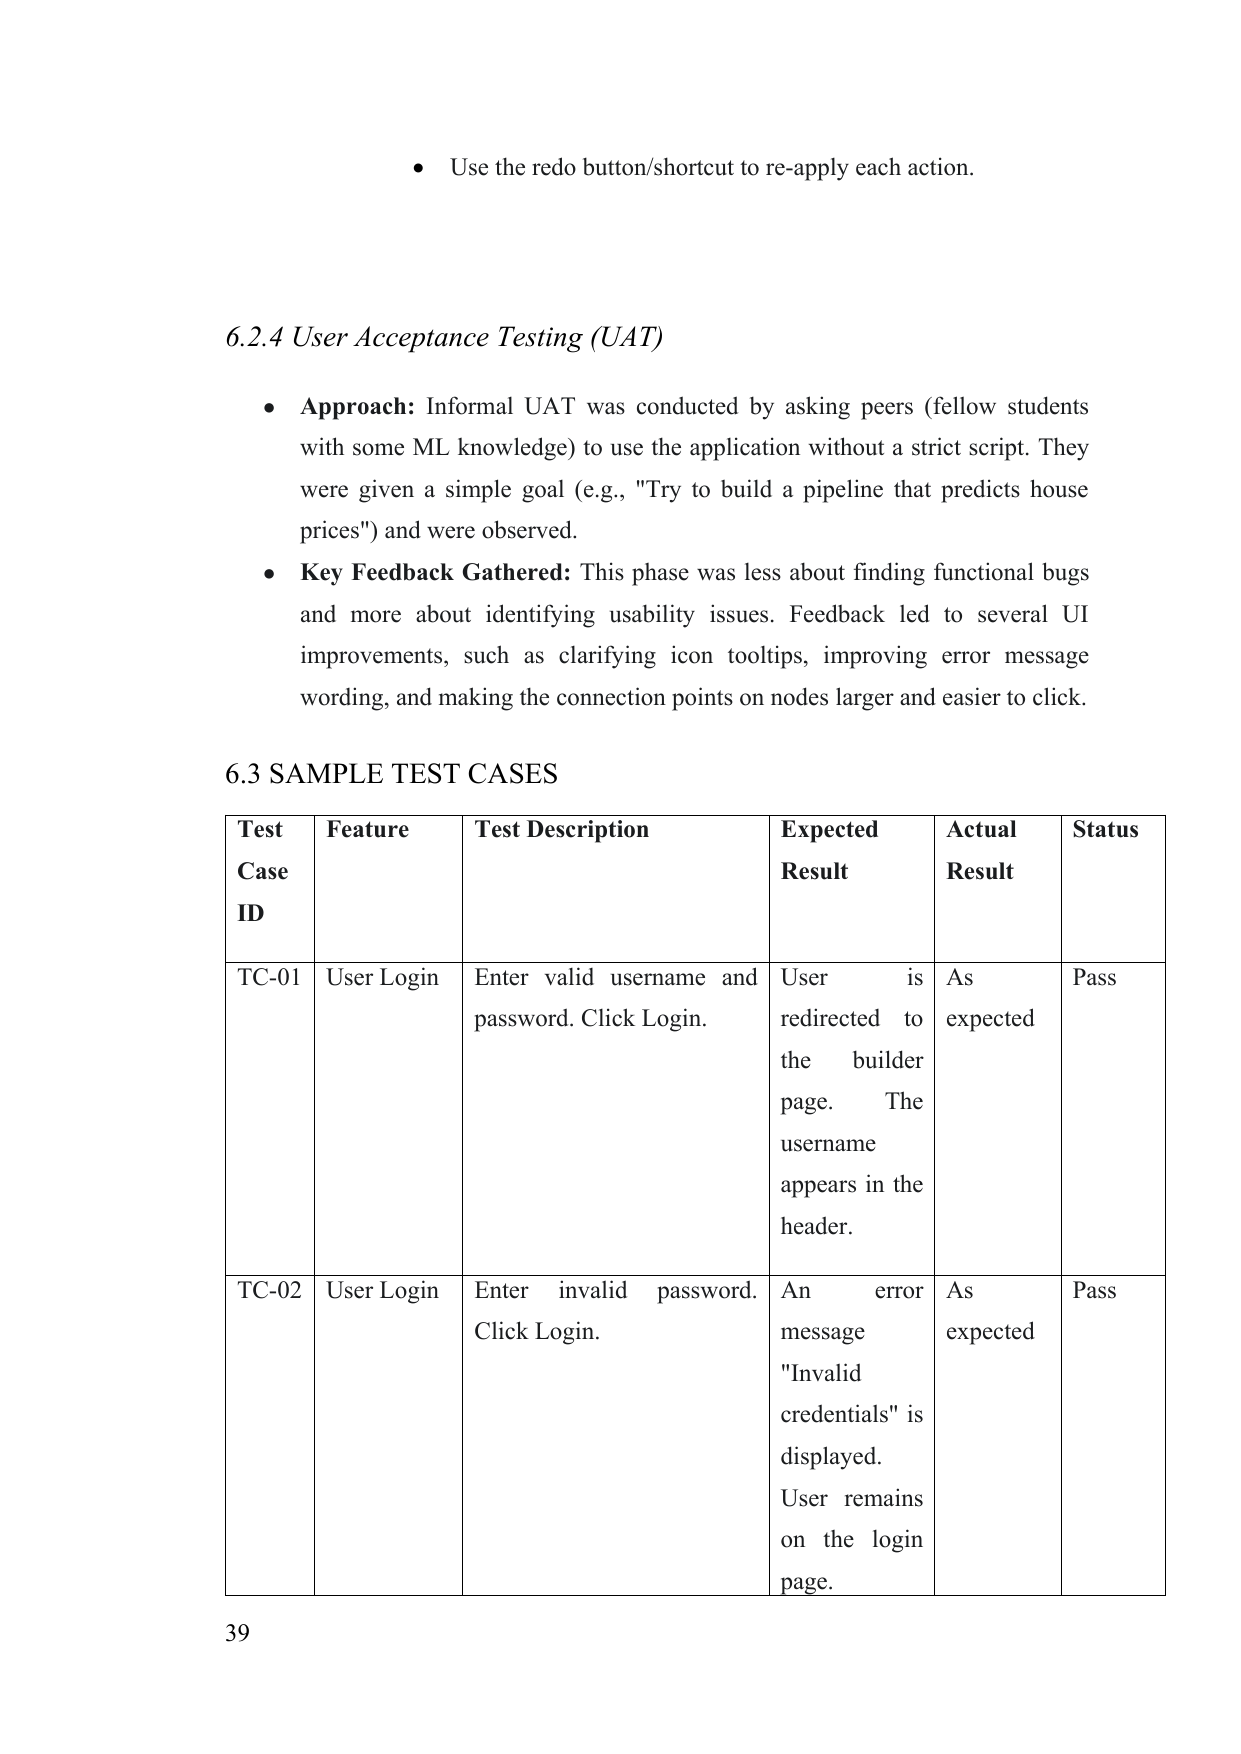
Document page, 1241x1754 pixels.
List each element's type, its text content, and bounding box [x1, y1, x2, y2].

list Key Feedback Gathered: This phase was less about finding functional bugs and more about identifying usability issues. Feedback led to several UI improvements, such as clarifying icon tooltips, improving error message wording, and making the connection points on nodes larger and easier to click. [262, 558, 1090, 711]
table_header Test Description [463, 816, 769, 962]
list Use the redo button/shortcut to re-apply each action. [412, 150, 1090, 181]
table_cell TC-02 [226, 1276, 314, 1594]
table_cell As expected [935, 963, 1061, 1275]
table_header Status [1062, 816, 1165, 962]
list Approach: Informal UAT was conducted by asking peers (fellow students with some ML knowledge) to use the application without a strict script. They were given a simple goal (e.g., "Try to build a pipeline that predicts house prices") and were observed. [262, 392, 1090, 544]
table_cell As expected [935, 1276, 1061, 1594]
table_cell Pass [1062, 1276, 1165, 1594]
table_cell Pass [1062, 963, 1165, 1275]
table_cell Enter invalid password. Click Login. [463, 1276, 769, 1594]
table_header Test Case ID [226, 816, 314, 962]
table_cell User Login [315, 1276, 462, 1594]
table_cell TC-01 [226, 963, 314, 1275]
table_cell Enter valid username and password. Click Login. [463, 963, 769, 1275]
table_header Actual Result [935, 816, 1061, 962]
subtitle 6.3 SAMPLE TEST CASES [225, 758, 1090, 790]
table_header Feature [315, 816, 462, 962]
table_cell User is redirected to the builder page. The username appears in the header. [770, 963, 934, 1275]
table_cell User Login [315, 963, 462, 1275]
table_cell An error message "Invalid credentials" is displayed. User remains on the login page. [770, 1276, 934, 1594]
subtitle 6.2.4 User Acceptance Testing (UAT) [225, 321, 1090, 353]
table_header Expected Result [770, 816, 934, 962]
